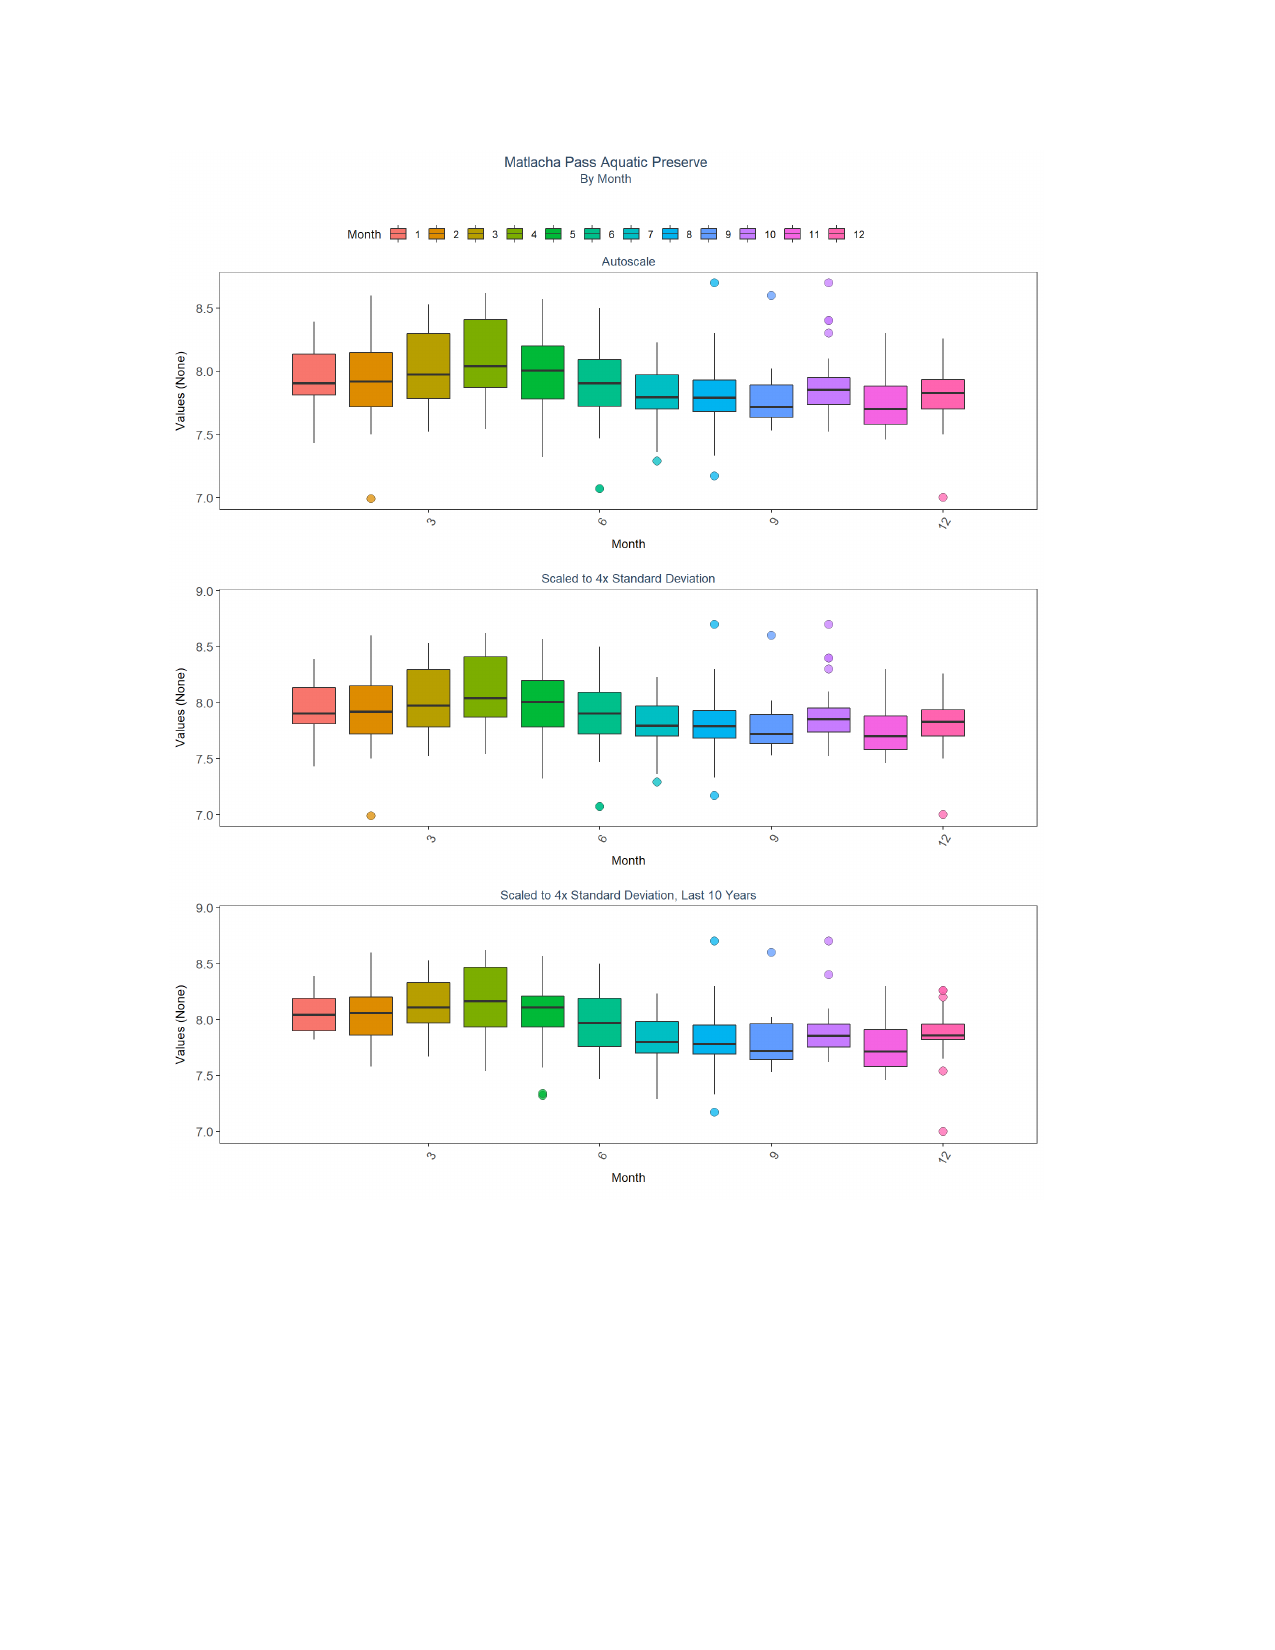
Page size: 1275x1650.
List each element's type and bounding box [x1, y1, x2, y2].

picture [168, 150, 1044, 1200]
